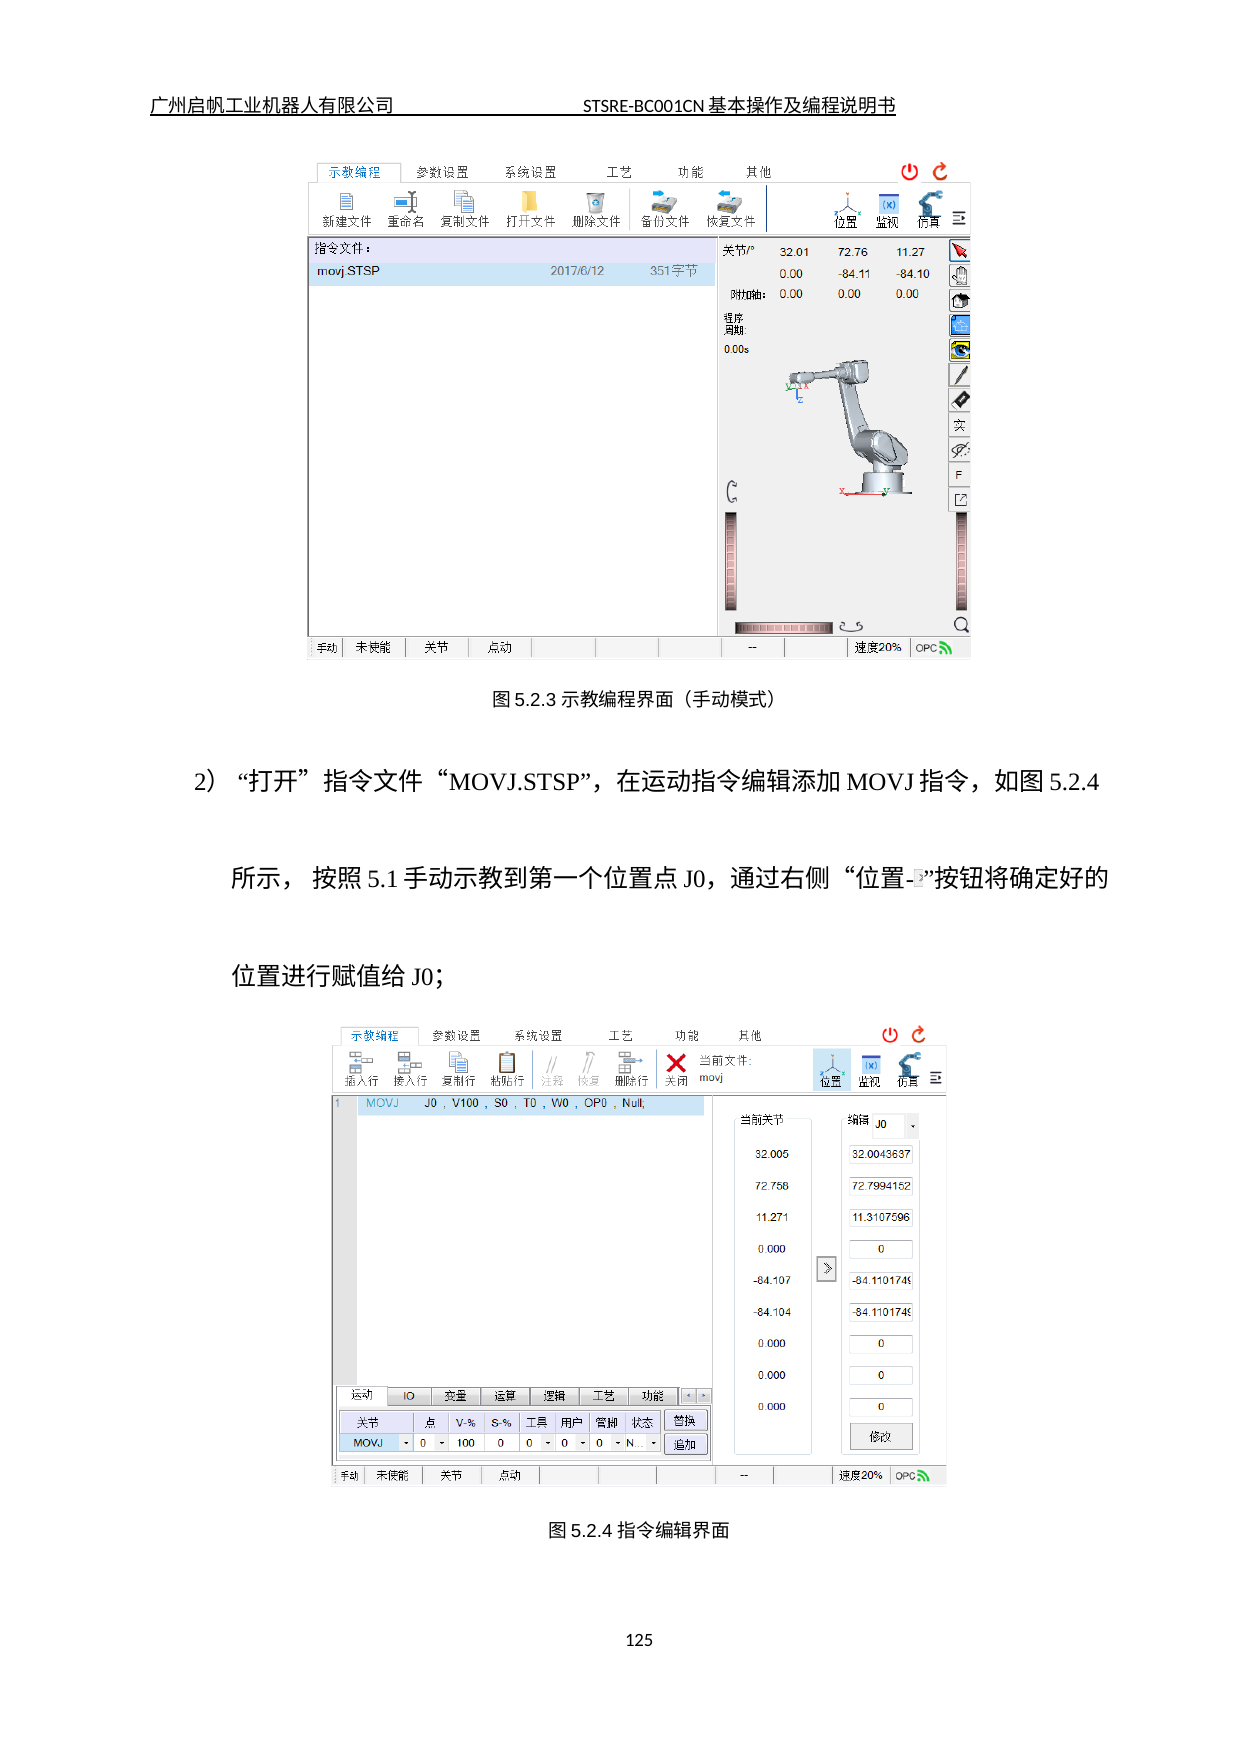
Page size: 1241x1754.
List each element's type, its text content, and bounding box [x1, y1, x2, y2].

list “打开”指令文件“MOVJ.STSP”，在运动指令编辑添加MOVJ指令，如图5.2.4所示， 按照5.1手动示教到第一个位置点J0，通过右侧“位置-”按钮将确定好的位置进行赋值给J0； [194, 747, 1128, 1007]
picture [307, 162, 971, 660]
picture [913, 868, 924, 888]
picture [331, 1025, 947, 1487]
text 图5.2.4 指令编辑界面 [150, 1513, 1128, 1545]
text 图5.2.3 示教编程界面（手动模式） [150, 682, 1128, 714]
